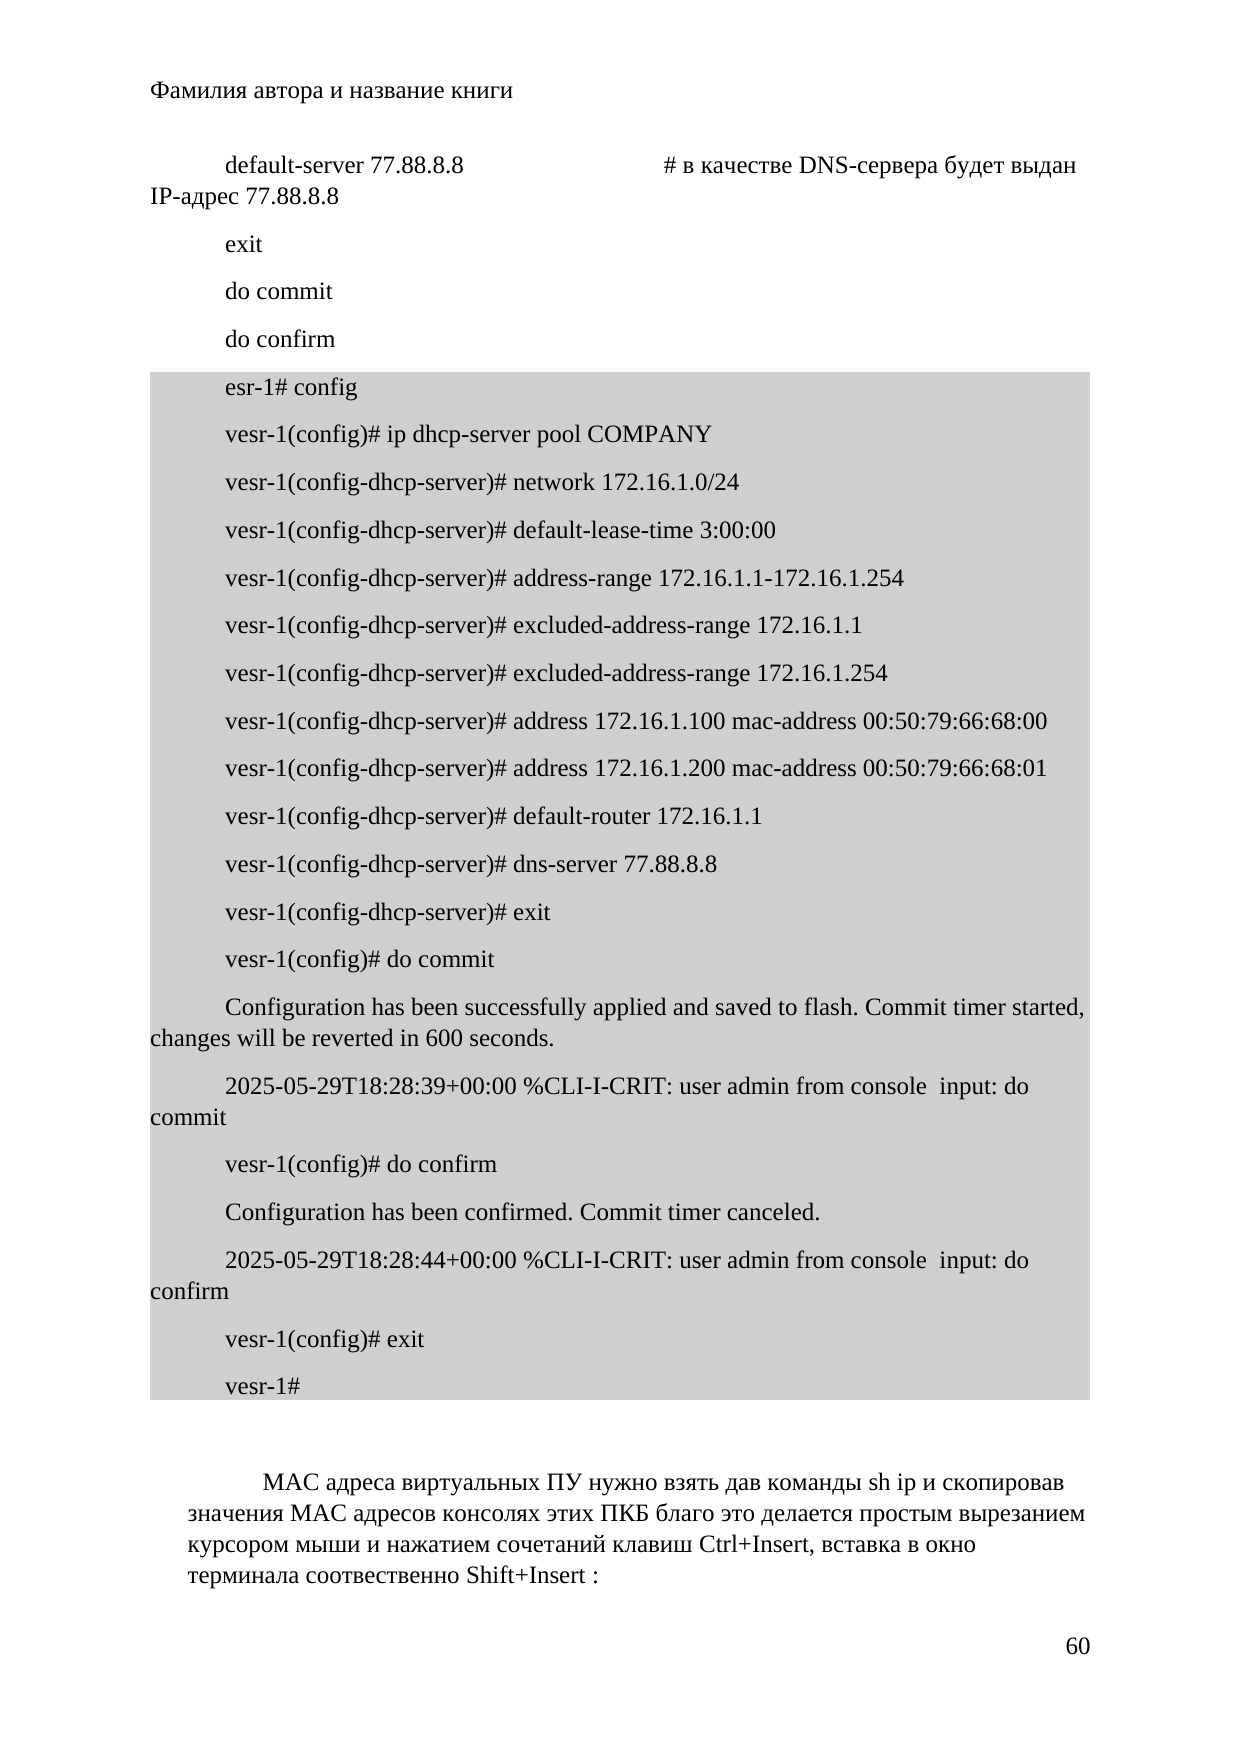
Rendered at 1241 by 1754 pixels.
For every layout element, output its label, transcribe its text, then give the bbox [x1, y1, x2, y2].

text esr-1# config [150, 372, 1090, 401]
text do confirm [150, 324, 1090, 353]
text vesr-1(config)# do confirm [150, 1149, 1090, 1178]
text Configuration has been successfully applied and saved to flash. Commit timer started, changes will be reverted in 600 seconds. [150, 992, 1090, 1052]
text vesr-1(config-dhcp-server)# excluded-address-range 172.16.1.254 [150, 658, 1090, 687]
text Configuration has been confirmed. Commit timer canceled. [150, 1197, 1090, 1226]
text exit [150, 229, 1090, 257]
text 2025-05-29T18:28:39+00:00 %CLI-I-CRIT: user admin from console input: do commit [150, 1071, 1090, 1131]
text vesr-1(config-dhcp-server)# default-router 172.16.1.1 [150, 801, 1090, 830]
text vesr-1(config-dhcp-server)# excluded-address-range 172.16.1.1 [150, 610, 1090, 639]
text vesr-1(config-dhcp-server)# exit [150, 897, 1090, 925]
text vesr-1(config-dhcp-server)# address-range 172.16.1.1-172.16.1.254 [150, 563, 1090, 591]
text МАС адреса виртуальных ПУ нужно взять дав команды sh ip и скопировав значения МАС адресов консолях этих ПКБ благо это делается простым вырезанием курсором мыши и нажатием сочетаний клавиш Ctrl+Insert, вставка в окно терминала соотвественно Shift+Insert : [187, 1467, 1090, 1589]
text vesr-1# [150, 1371, 1090, 1400]
text vesr-1(config-dhcp-server)# default-lease-time 3:00:00 [150, 515, 1090, 544]
text vesr-1(config-dhcp-server)# dns-server 77.88.8.8 [150, 849, 1090, 878]
text vesr-1(config)# do commit [150, 944, 1090, 973]
text do commit [150, 276, 1090, 305]
text vesr-1(config-dhcp-server)# network 172.16.1.0/24 [150, 467, 1090, 496]
text vesr-1(config-dhcp-server)# address 172.16.1.200 mac-address 00:50:79:66:68:01 [150, 753, 1090, 782]
text vesr-1(config-dhcp-server)# address 172.16.1.100 mac-address 00:50:79:66:68:00 [150, 706, 1090, 734]
text default-server 77.88.8.8 # в качестве DNS-сервера будет выдан IP-адрес 77.88.8.8 [150, 150, 1090, 210]
text vesr-1(config)# ip dhcp-server pool COMPANY [150, 419, 1090, 448]
text 2025-05-29T18:28:44+00:00 %CLI-I-CRIT: user admin from console input: do confirm [150, 1245, 1090, 1305]
text vesr-1(config)# exit [150, 1324, 1090, 1352]
